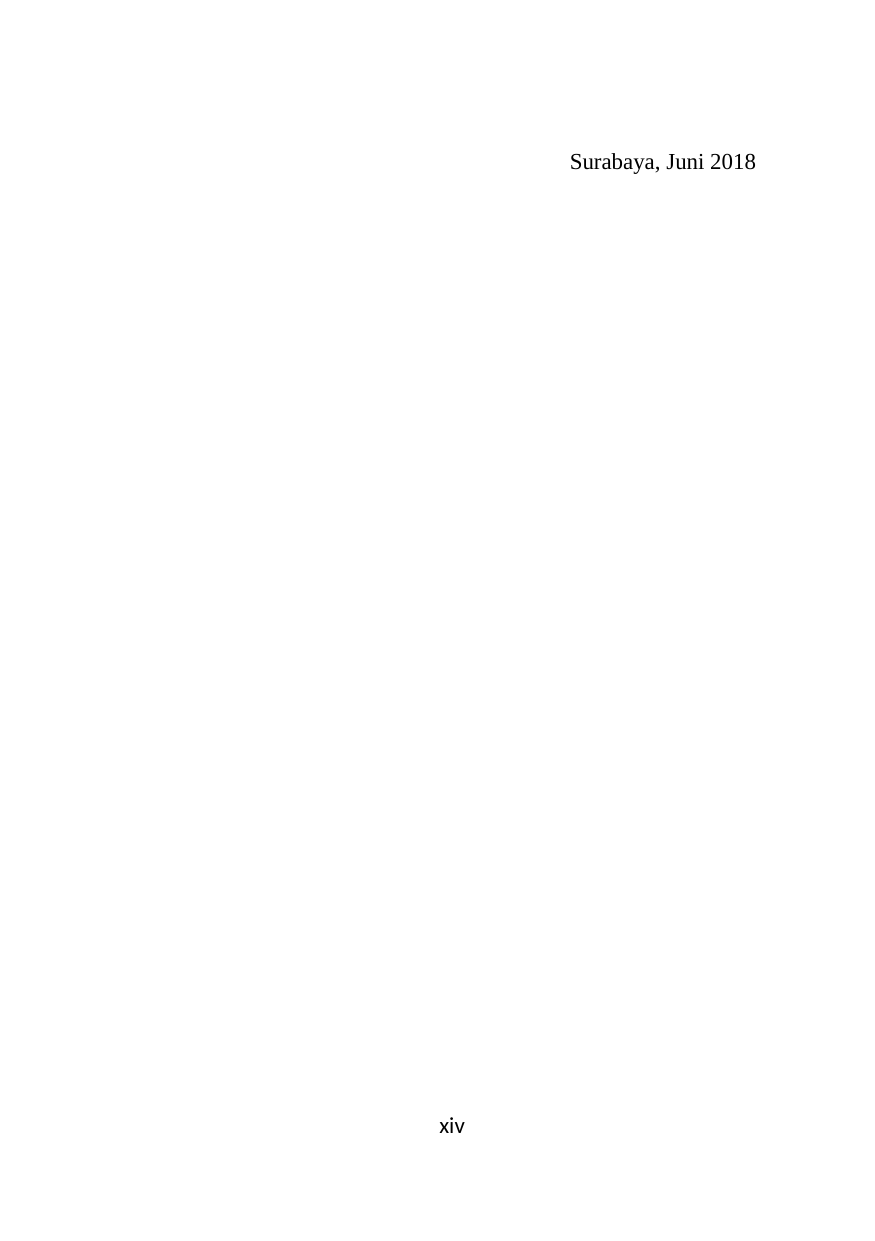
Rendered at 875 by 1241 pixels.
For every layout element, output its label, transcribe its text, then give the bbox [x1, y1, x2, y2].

text Surabaya, Juni 2018 [148, 148, 756, 174]
